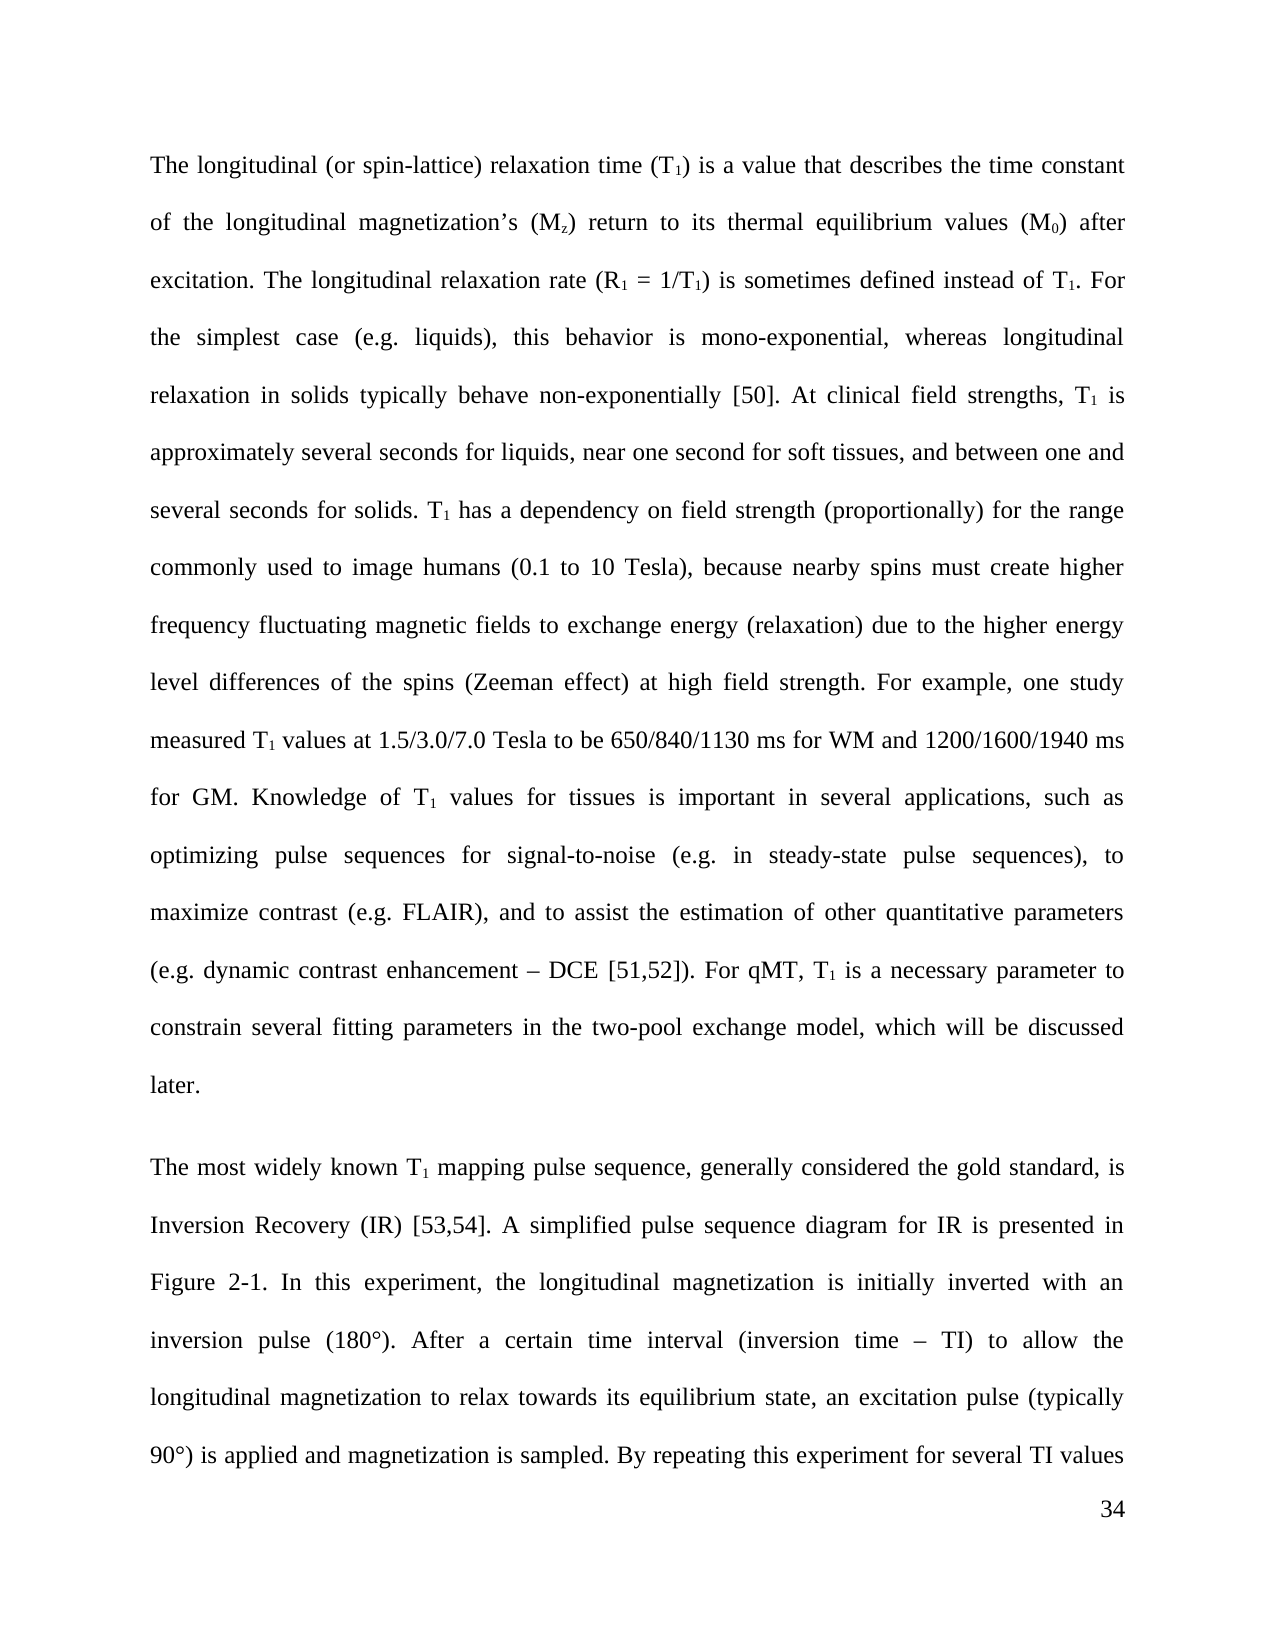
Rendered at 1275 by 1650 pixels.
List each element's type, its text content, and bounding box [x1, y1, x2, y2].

text The longitudinal (or spin-lattice) relaxation time (T1) is a value that describes the time constant of the longitudinal magnetization’s (Mz) return to its thermal equilibrium values (M0) after excitation. The longitudinal relaxation rate (R1 = 1/T1) is sometimes defined instead of T1. For the simplest case (e.g. liquids), this behavior is mono-exponential, whereas longitudinal relaxation in solids typically behave non-exponentially [50]. At clinical field strengths, T1 is approximately several seconds for liquids, near one second for soft tissues, and between one and several seconds for solids. T1 has a dependency on field strength (proportionally) for the range commonly used to image humans (0.1 to 10 Tesla), because nearby spins must create higher frequency fluctuating magnetic fields to exchange energy (relaxation) due to the higher energy level differences of the spins (Zeeman effect) at high field strength. For example, one study measured T1 values at 1.5/3.0/7.0 Tesla to be 650/840/1130 ms for WM and 1200/1600/1940 ms for GM. Knowledge of T1 values for tissues is important in several applications, such as optimizing pulse sequences for signal-to-noise (e.g. in steady-state pulse sequences), to maximize contrast (e.g. FLAIR), and to assist the estimation of other quantitative parameters (e.g. dynamic contrast enhancement – DCE [51,52]). For qMT, T1 is a necessary parameter to constrain several fitting parameters in the two-pool exchange model, which will be discussed later. [150, 150, 1125, 1099]
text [150, 1152, 1125, 1469]
